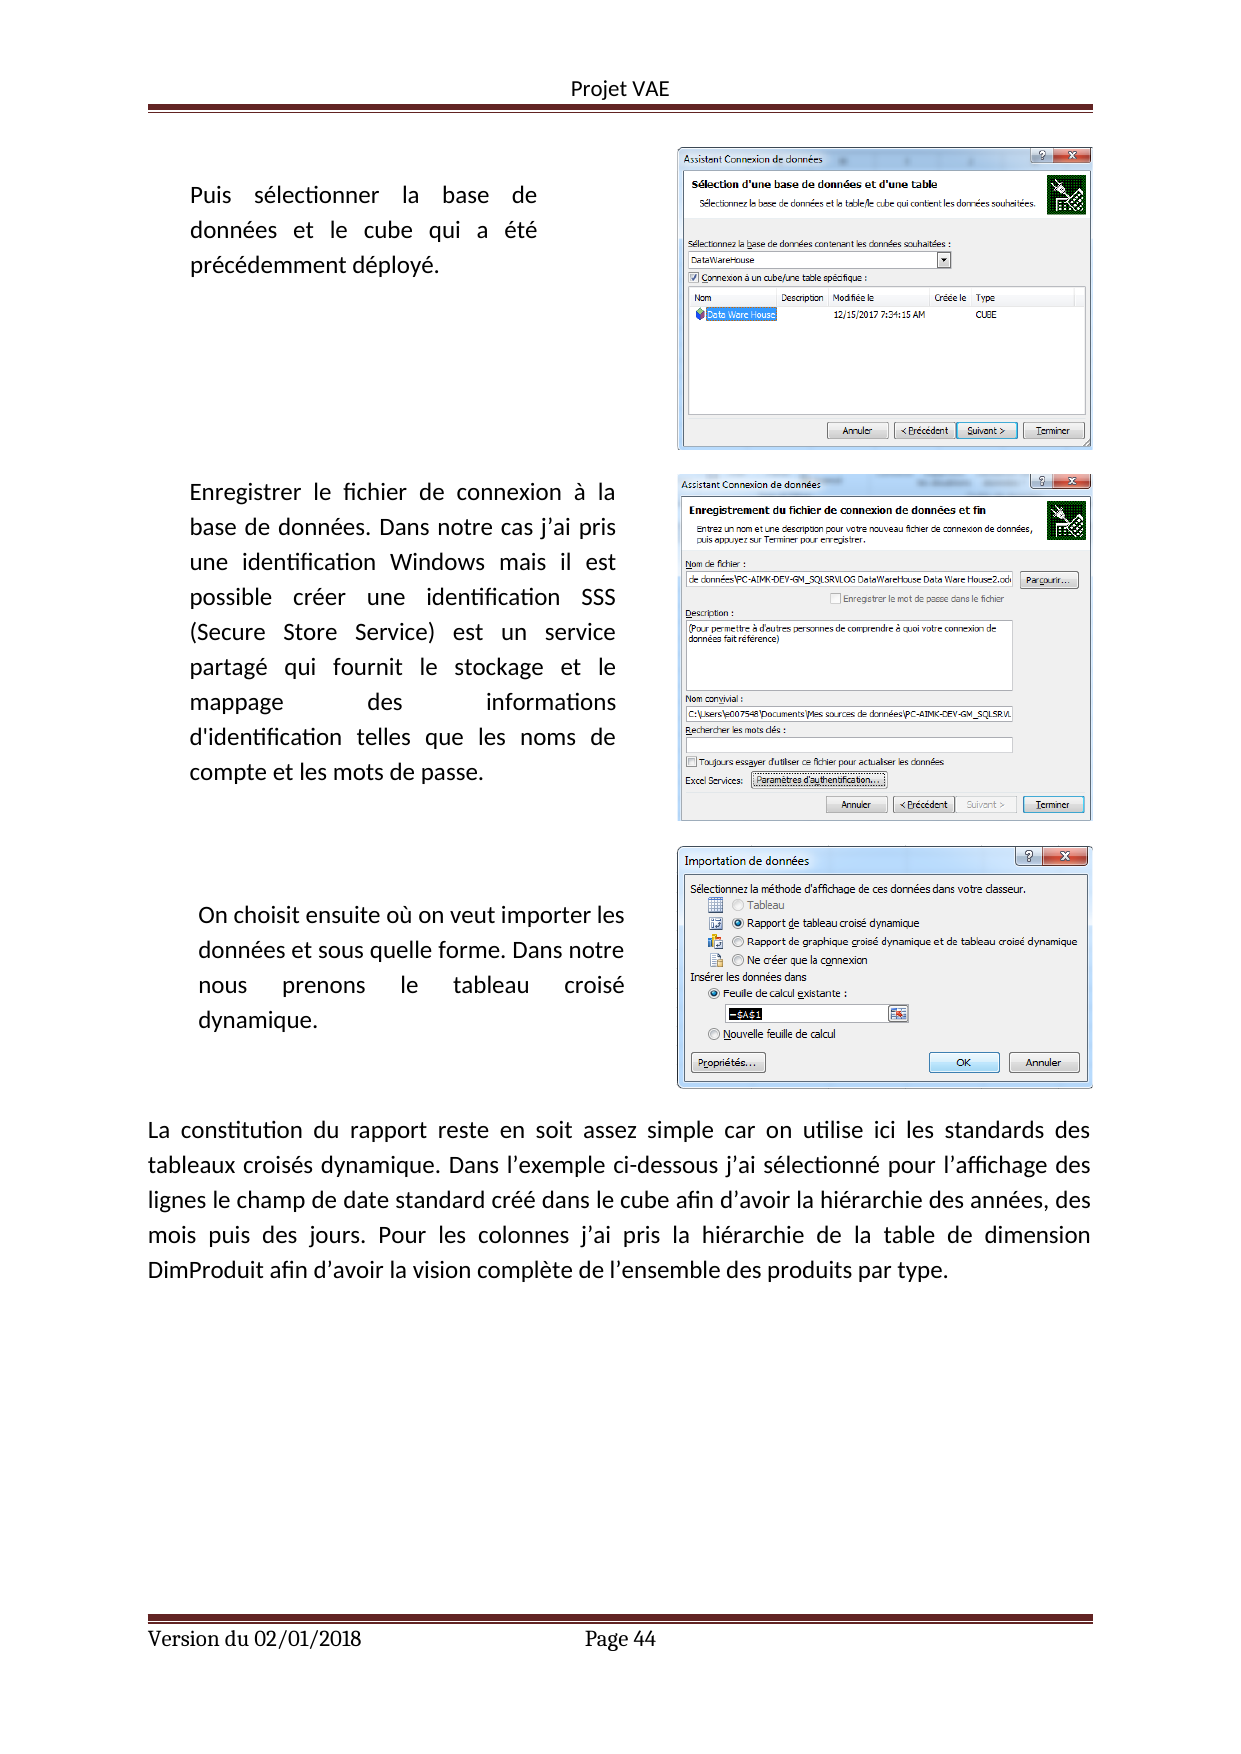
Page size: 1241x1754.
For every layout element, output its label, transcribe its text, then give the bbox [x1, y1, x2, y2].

picture [677, 147, 1093, 450]
picture [676, 845, 1093, 1089]
picture [677, 474, 1093, 821]
text La constitution du rapport reste en soit assez simple car on utilise ici les standards des tableaux croisés dynamique. Dans l’exemple ci-dessous j’ai sélectionné pour l’affichage des lignes le champ de date standard créé dans le cube afin d’avoir la hiérarchie des années, des mois puis des jours. Pour les colonnes j’ai pris la hiérarchie de la table de dimension DimProduit afin d’avoir la vision complète de l’ensemble des produits par type. [148, 1114, 1093, 1284]
